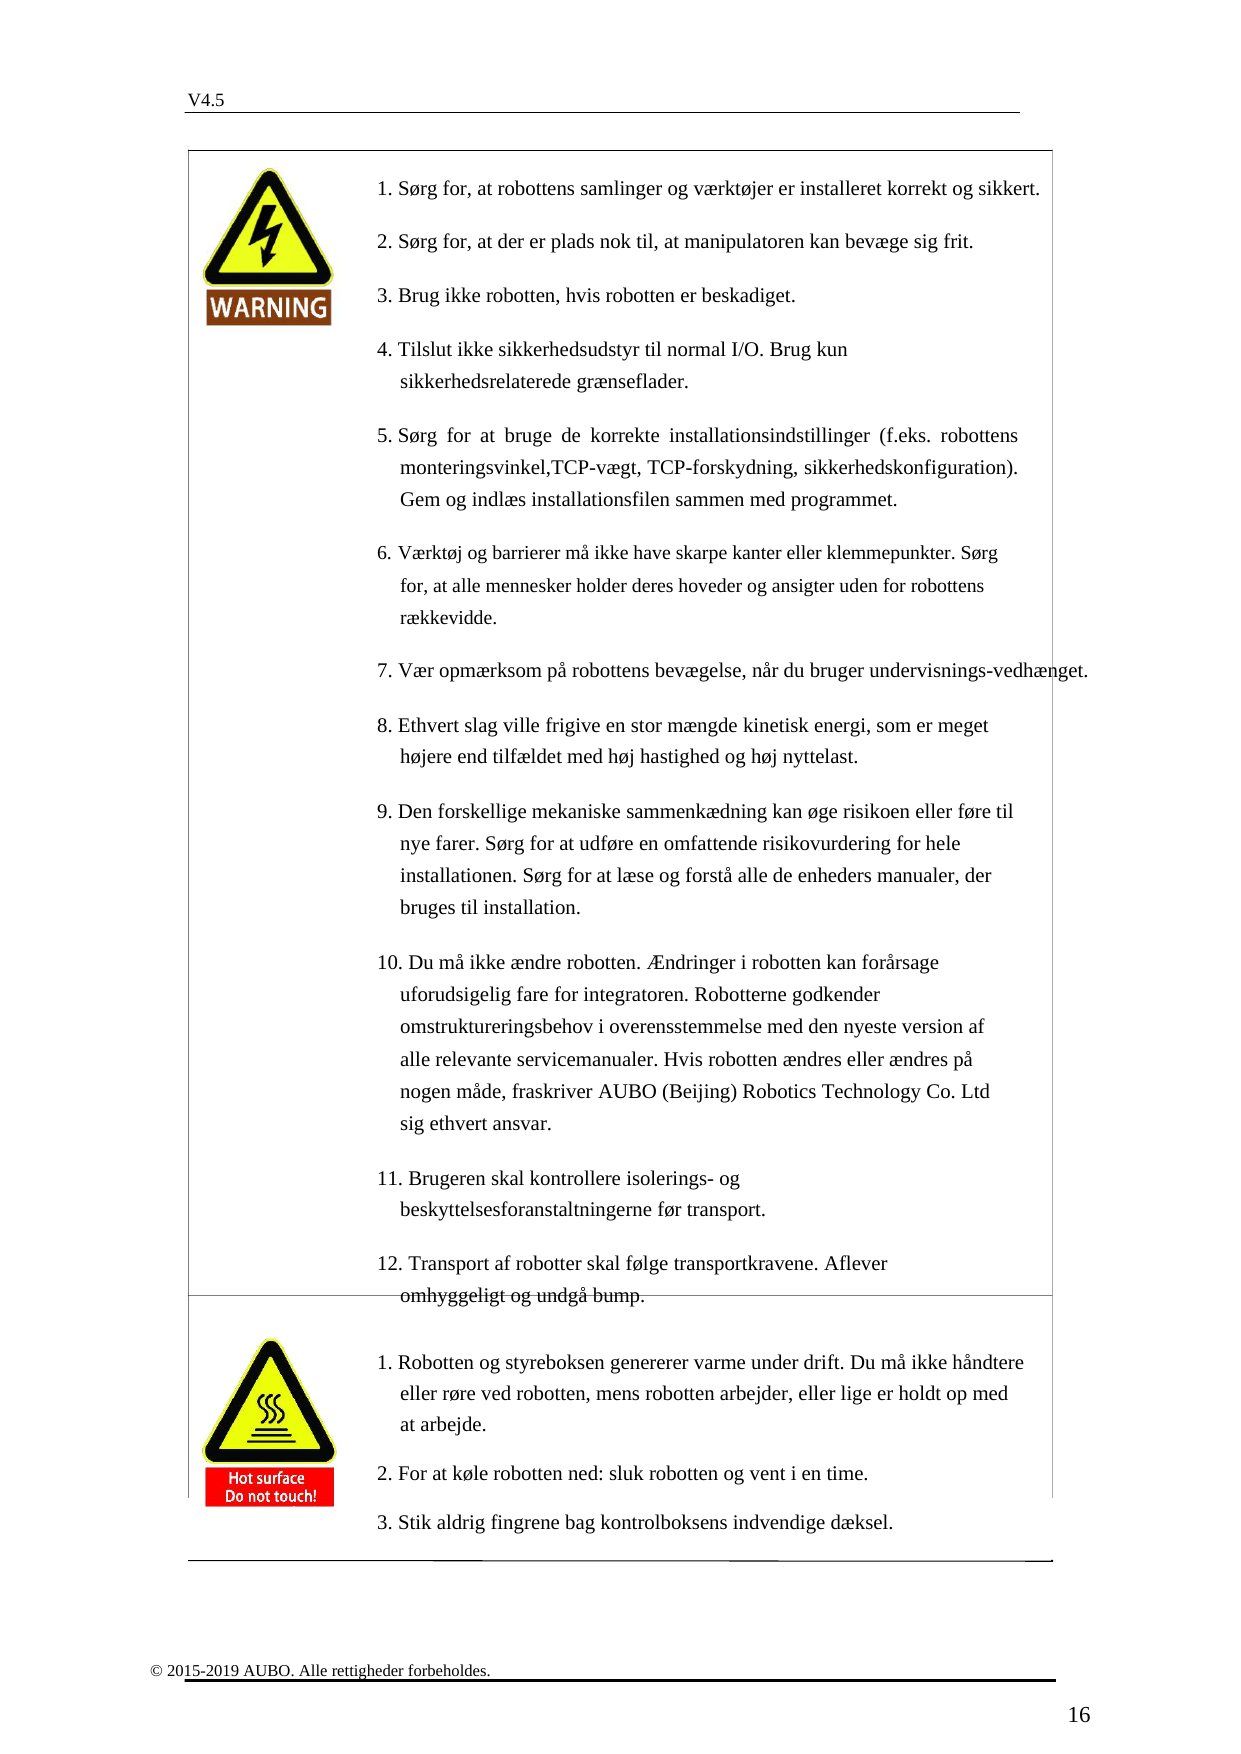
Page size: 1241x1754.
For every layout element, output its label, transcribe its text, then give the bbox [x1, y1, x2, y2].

picture [184, 112, 1053, 1517]
list Brug ikke robotten, hvis robotten er beskadiget. [377, 283, 1090, 307]
list Du må ikke ændre robotten. Ændringer i robotten kan forårsage uforudsigelig fare for integratoren. Robotterne godkender omstruktureringsbehov i overensstemmelse med den nyeste version af alle relevante servicemanualer. Hvis robotten ændres eller ændres på nogen måde, fraskriver AUBO (Beijing) Robotics Technology Co. Ltd sig ethvert ansvar. [377, 950, 1006, 1135]
text V4.5 [187, 89, 1090, 110]
list Vær opmærksom på robottens bevægelse, når du bruger undervisnings-vedhænget. [377, 658, 1090, 682]
list Brugeren skal kontrollere isolerings- og beskyttelsesforanstaltningerne før transport. [377, 1166, 960, 1221]
list Stik aldrig fingrene bag kontrolboksens indvendige dæksel. [377, 1510, 1090, 1534]
list Værktøj og barrierer må ikke have skarpe kanter eller klemmepunkter. Sørg for, at alle mennesker holder deres hoveder og ansigter uden for robottens rækkevidde. [377, 541, 1017, 629]
list Den forskellige mekaniske sammenkædning kan øge risikoen eller føre til nye farer. Sørg for at udføre en omfattende risikovurdering for hele installationen. Sørg for at læse og forstå alle de enheders manualer, der bruges til installation. [377, 799, 1027, 919]
list Sørg for at bruge de korrekte installationsindstillinger (f.eks. robottens monteringsvinkel,TCP-vægt, TCP-forskydning, sikkerhedskonfiguration). Gem og indlæs installationsfilen sammen med programmet. [377, 423, 1019, 511]
list Robotten og styreboksen genererer varme under drift. Du må ikke håndtere eller røre ved robotten, mens robotten arbejder, eller lige er holdt op med at arbejde. [377, 1350, 1025, 1436]
list Tilslut ikke sikkerhedsudstyr til normal I/O. Brug kun sikkerhedsrelaterede grænseflader. [377, 337, 989, 393]
list Transport af robotter skal følge transportkravene. Aflever omhyggeligt og undgå bump. [377, 1251, 983, 1307]
list Ethvert slag ville frigive en stor mængde kinetisk energi, som er meget højere end tilfældet med høj hastighed og høj nyttelast. [377, 713, 1012, 768]
text © 2015-2019 AUBO. Alle rettigheder forbeholdes. [150, 1661, 1090, 1680]
list For at køle robotten ned: sluk robotten og vent i en time. [377, 1461, 1090, 1485]
list Sørg for, at der er plads nok til, at manipulatoren kan bevæge sig frit. [377, 229, 1090, 253]
list Sørg for, at robottens samlinger og værktøjer er installeret korrekt og sikkert. [377, 176, 1090, 200]
